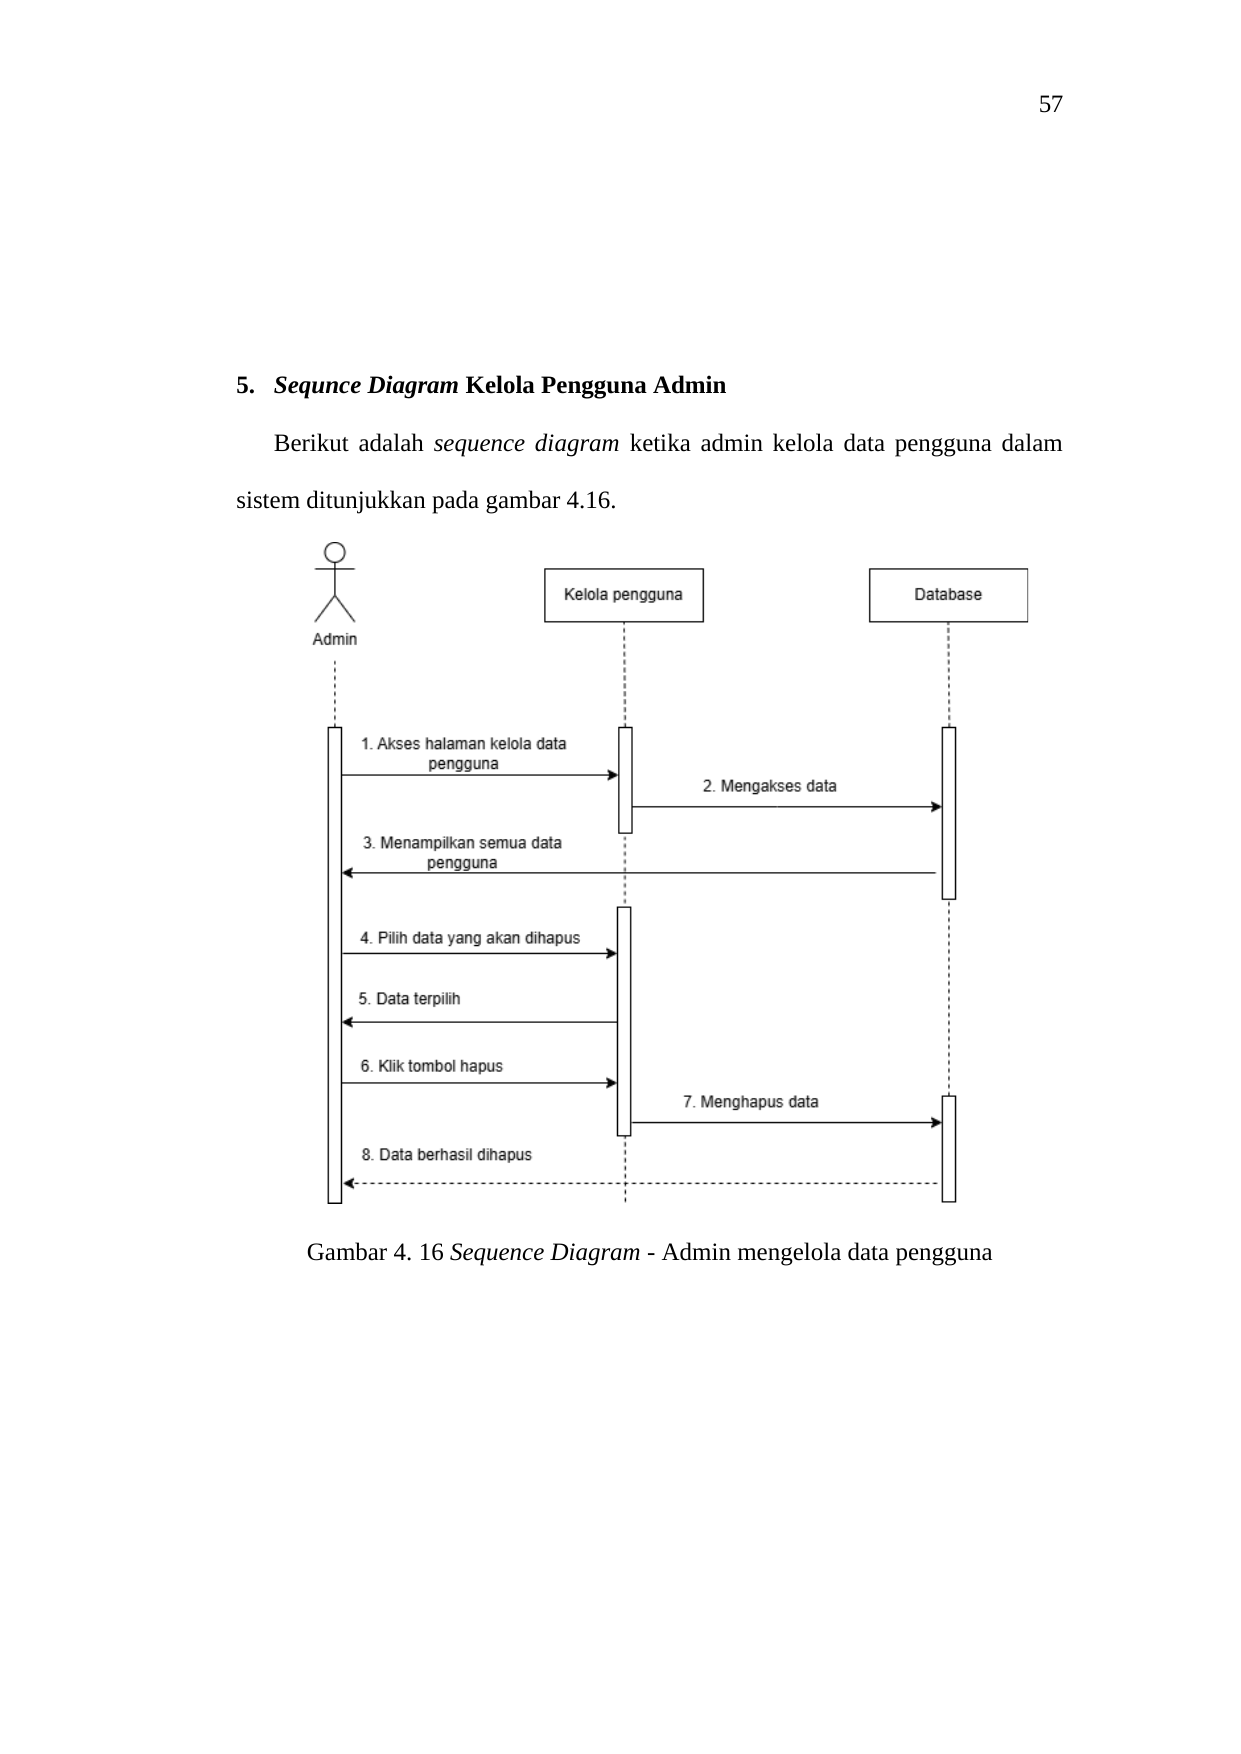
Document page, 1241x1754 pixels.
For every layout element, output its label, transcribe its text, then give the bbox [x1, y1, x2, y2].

list Sequnce Diagram Kelola Pengguna Admin [236, 370, 1063, 399]
text Gambar 4. 16 Sequence Diagram - Admin mengelola data pengguna [236, 1237, 1063, 1266]
text Berikut adalah sequence diagram ketika admin kelola data pengguna dalam sistem ditunjukkan pada gambar 4.16. [236, 428, 1063, 514]
picture [271, 542, 1029, 1204]
